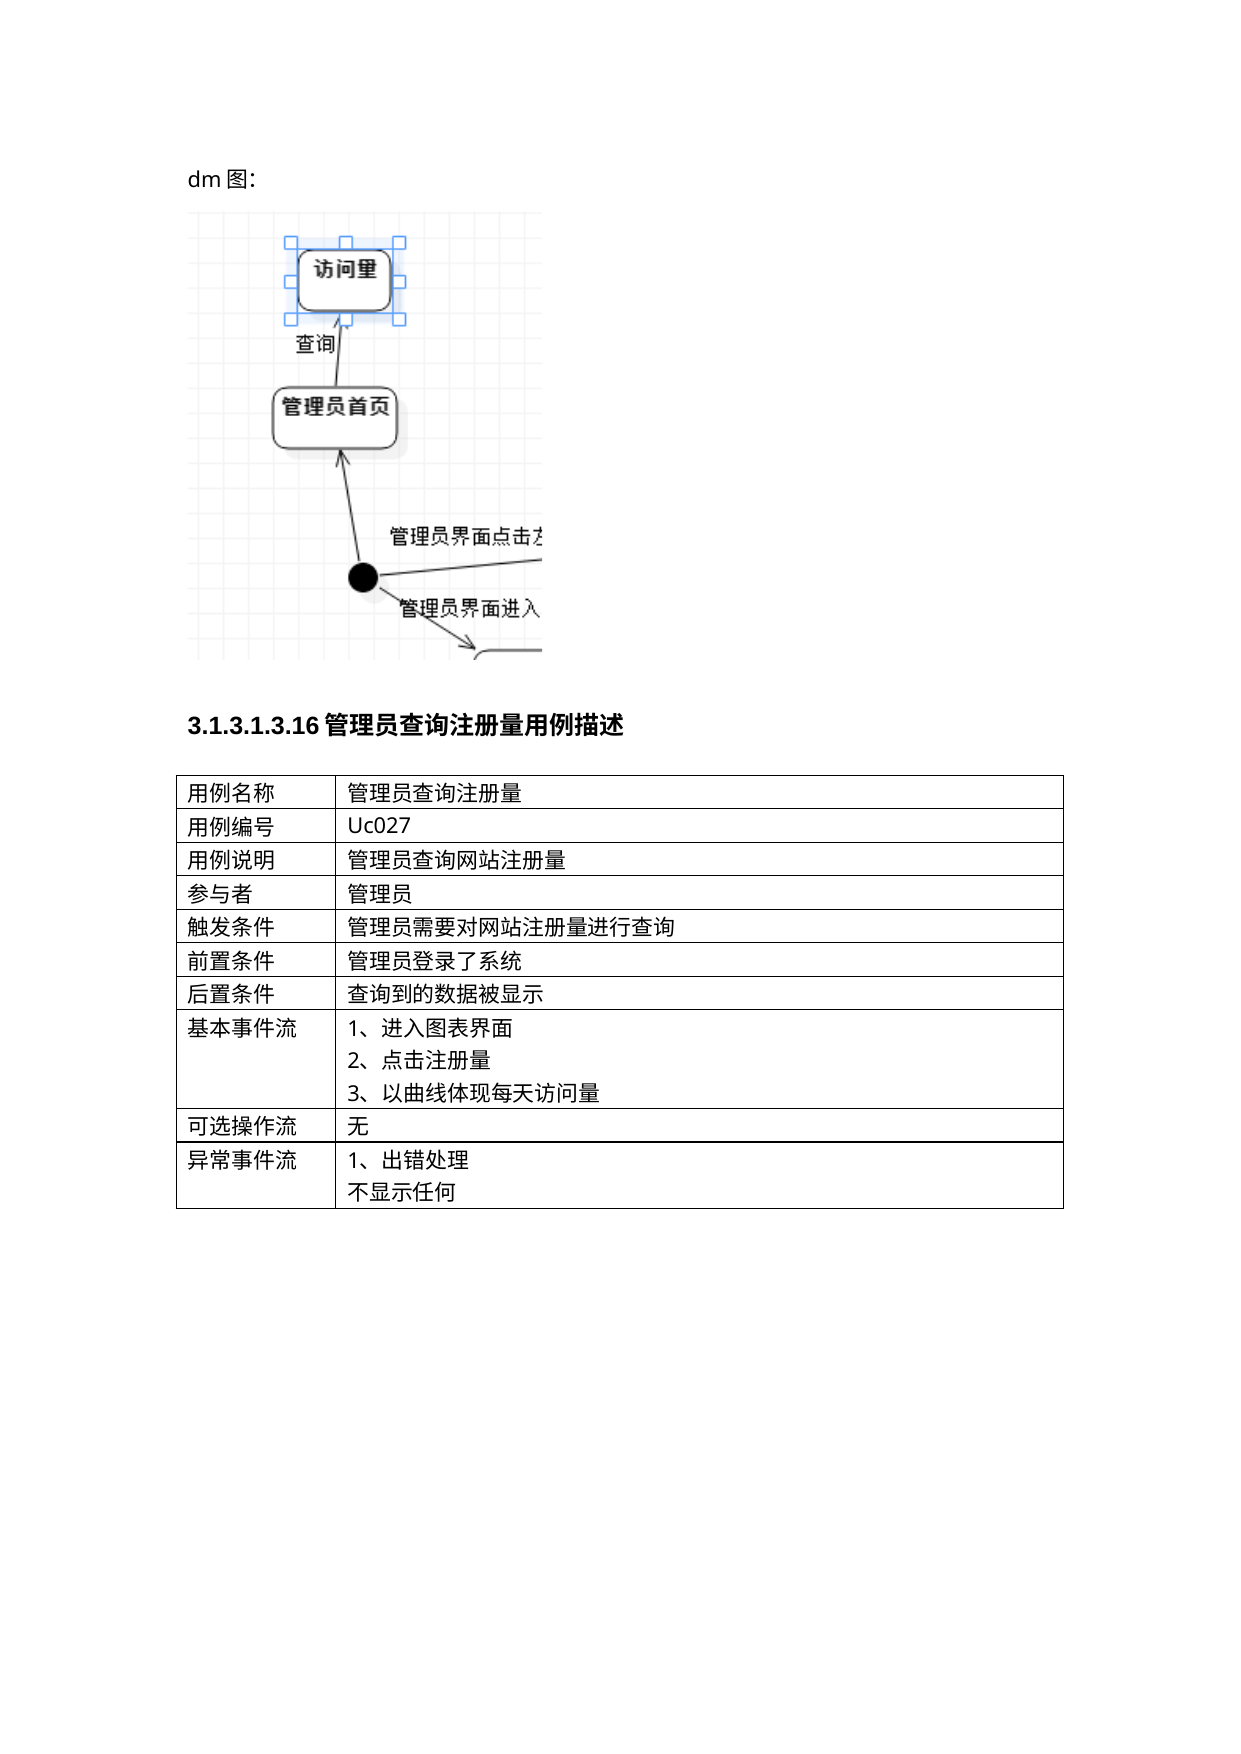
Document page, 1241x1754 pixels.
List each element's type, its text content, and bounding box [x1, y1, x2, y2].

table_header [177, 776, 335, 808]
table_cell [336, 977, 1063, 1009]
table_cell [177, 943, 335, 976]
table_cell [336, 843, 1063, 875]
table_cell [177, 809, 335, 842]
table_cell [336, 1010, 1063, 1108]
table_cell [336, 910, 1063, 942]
picture [187, 211, 543, 660]
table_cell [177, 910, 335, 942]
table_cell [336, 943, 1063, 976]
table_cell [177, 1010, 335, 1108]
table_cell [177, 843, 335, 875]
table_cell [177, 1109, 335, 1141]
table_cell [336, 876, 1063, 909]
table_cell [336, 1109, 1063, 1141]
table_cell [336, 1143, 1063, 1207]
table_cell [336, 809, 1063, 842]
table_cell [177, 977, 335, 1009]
subtitle 3.1.3.1.3.16管理员查询注册量用例描述 [187, 691, 1053, 756]
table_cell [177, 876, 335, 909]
subtitle dm图： [187, 162, 1053, 194]
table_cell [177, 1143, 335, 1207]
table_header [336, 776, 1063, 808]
